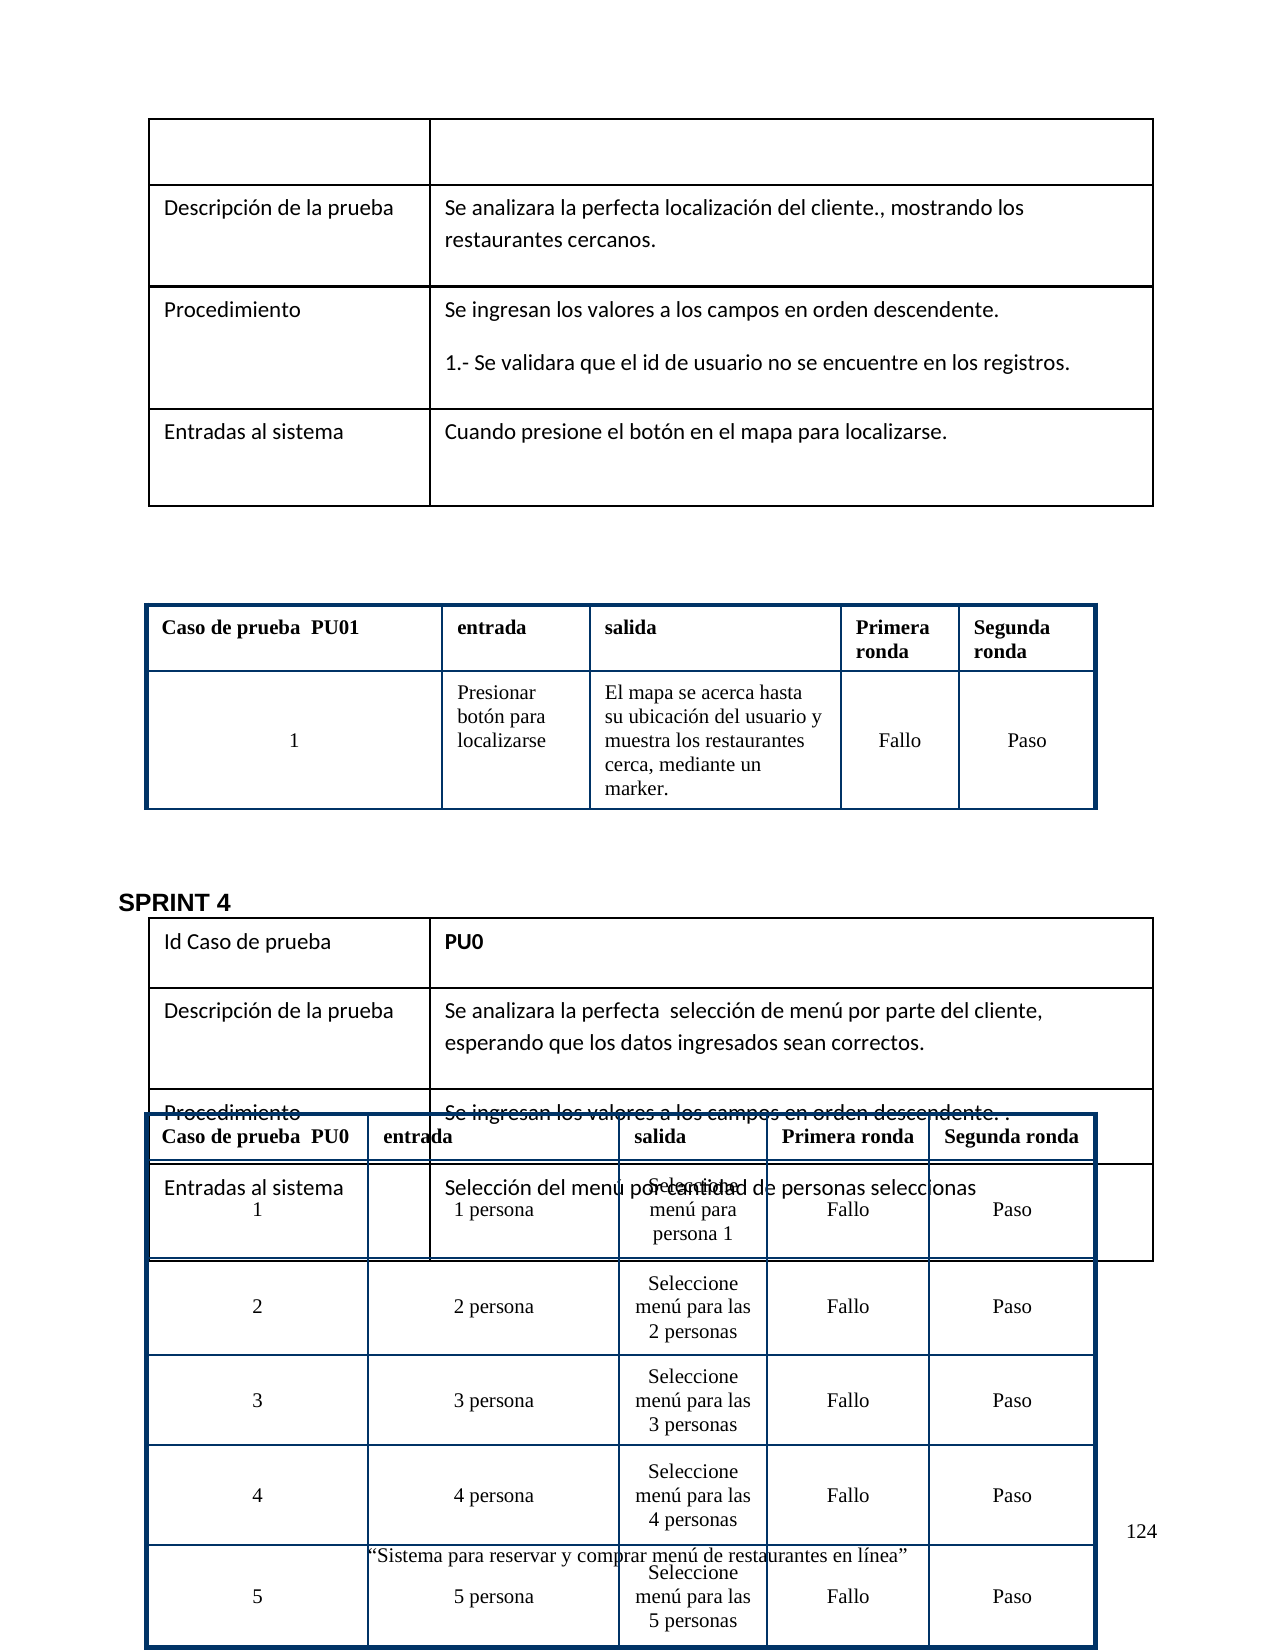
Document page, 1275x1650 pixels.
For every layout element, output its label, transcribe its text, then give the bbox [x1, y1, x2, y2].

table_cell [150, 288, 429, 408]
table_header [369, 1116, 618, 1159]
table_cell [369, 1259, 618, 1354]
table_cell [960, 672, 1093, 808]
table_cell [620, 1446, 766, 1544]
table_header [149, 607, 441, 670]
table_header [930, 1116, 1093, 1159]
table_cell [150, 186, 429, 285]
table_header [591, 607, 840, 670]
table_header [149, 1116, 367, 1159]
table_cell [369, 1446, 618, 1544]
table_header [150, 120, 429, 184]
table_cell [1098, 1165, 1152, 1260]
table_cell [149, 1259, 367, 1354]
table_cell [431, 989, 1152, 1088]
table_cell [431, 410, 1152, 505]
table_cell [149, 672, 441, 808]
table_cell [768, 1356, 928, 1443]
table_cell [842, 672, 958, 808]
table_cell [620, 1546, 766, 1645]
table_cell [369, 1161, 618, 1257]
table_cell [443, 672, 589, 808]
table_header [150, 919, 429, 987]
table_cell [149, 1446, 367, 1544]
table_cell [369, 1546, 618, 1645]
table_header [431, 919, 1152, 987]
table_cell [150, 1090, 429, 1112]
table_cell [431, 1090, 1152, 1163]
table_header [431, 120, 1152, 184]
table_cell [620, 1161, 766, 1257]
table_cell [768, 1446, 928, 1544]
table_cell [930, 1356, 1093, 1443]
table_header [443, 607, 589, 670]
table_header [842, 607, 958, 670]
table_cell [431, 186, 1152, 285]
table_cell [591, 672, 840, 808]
subtitle SPRINT 4 [118, 888, 1157, 917]
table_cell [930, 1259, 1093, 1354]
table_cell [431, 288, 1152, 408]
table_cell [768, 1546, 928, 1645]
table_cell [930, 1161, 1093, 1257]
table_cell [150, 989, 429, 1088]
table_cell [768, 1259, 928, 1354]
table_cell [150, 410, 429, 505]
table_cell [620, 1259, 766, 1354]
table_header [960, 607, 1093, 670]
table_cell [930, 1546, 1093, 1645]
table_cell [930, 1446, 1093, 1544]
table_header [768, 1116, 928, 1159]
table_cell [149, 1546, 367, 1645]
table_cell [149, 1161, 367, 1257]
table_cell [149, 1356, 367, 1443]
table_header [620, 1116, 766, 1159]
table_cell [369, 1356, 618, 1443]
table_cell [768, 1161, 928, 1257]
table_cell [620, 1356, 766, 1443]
